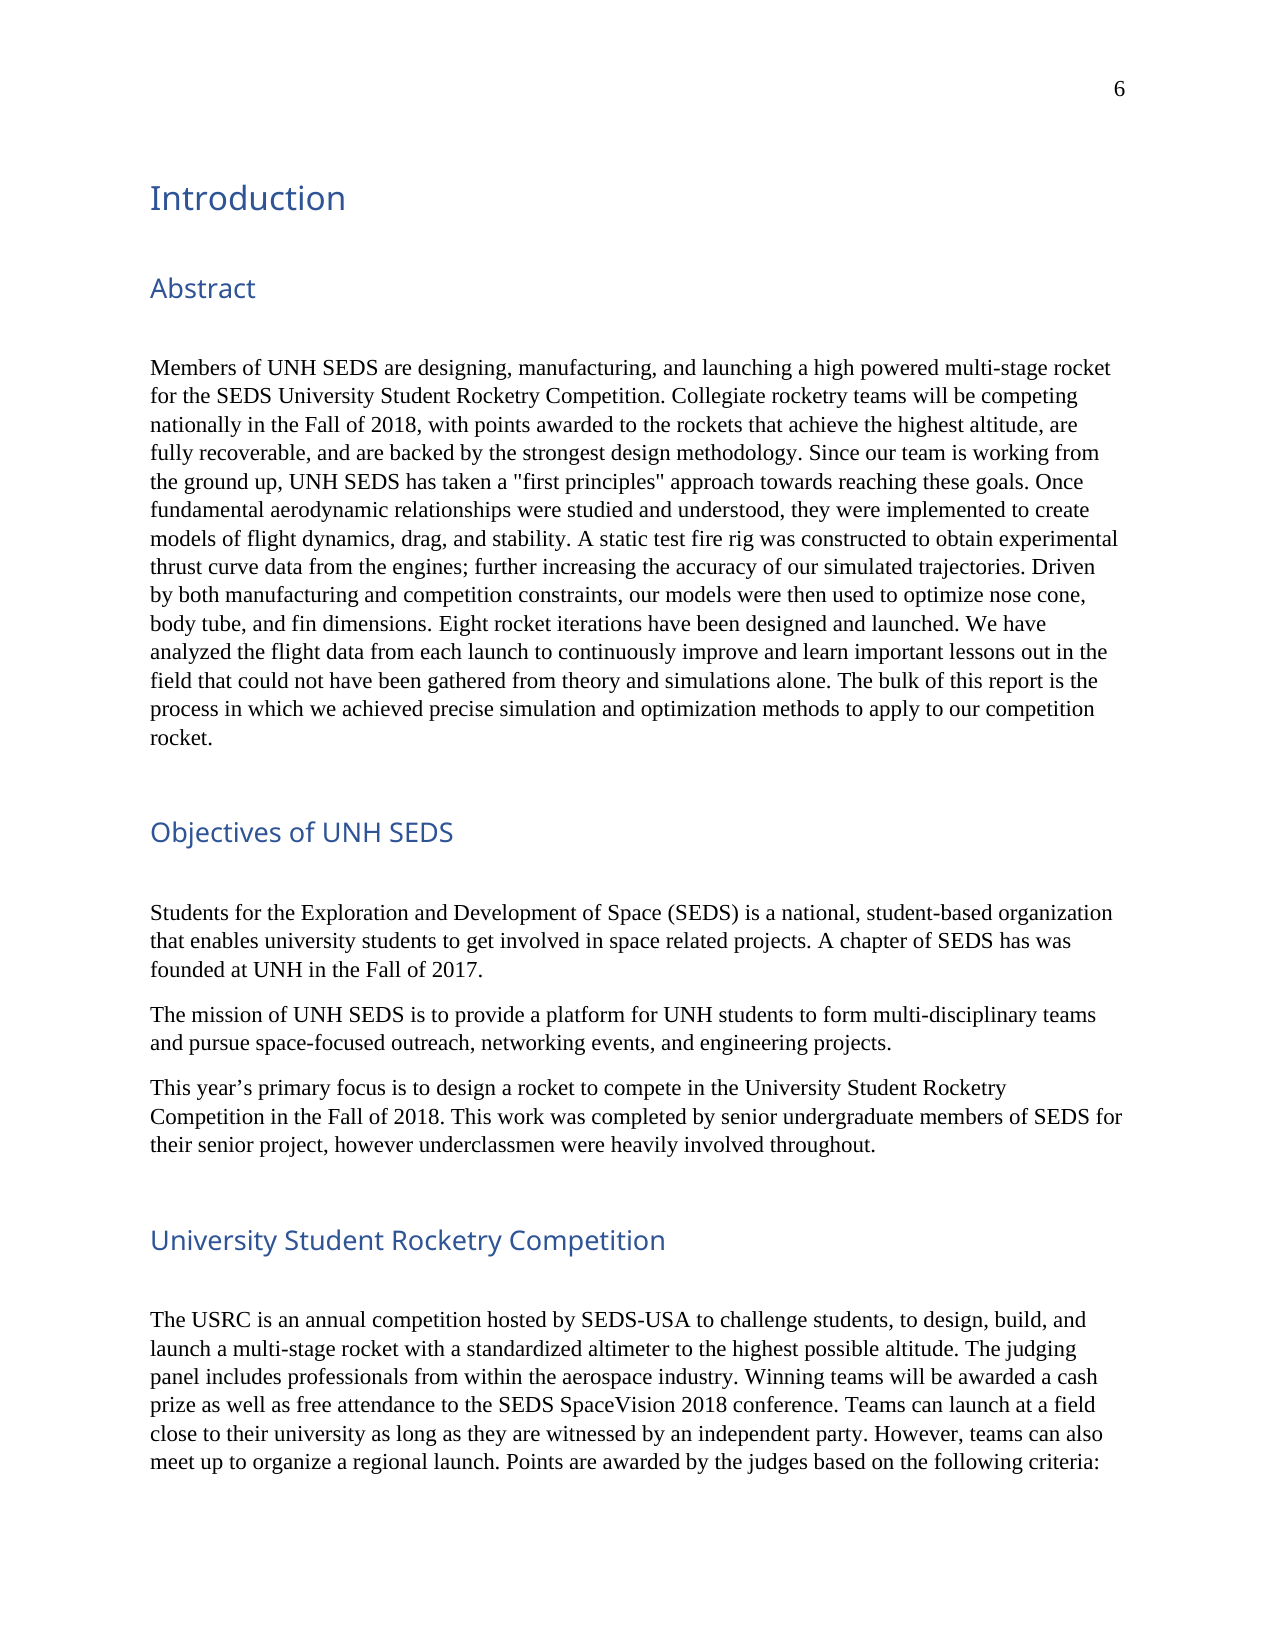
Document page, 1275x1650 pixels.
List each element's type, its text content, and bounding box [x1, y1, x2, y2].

subtitle Introduction [150, 175, 1125, 220]
subtitle Objectives of UNH SEDS [150, 814, 1125, 851]
text The USRC is an annual competition hosted by SEDS-USA to challenge students, to design, build, and launch a multi-stage rocket with a standardized altimeter to the highest possible altitude. The judging panel includes professionals from within the aerospace industry. Winning teams will be awarded a cash prize as well as free attendance to the SEDS SpaceVision 2018 conference. Teams can launch at a field close to their university as long as they are witnessed by an independent party. However, teams can also meet up to organize a regional launch. Points are awarded by the judges based on the following criteria: [150, 1306, 1125, 1475]
text Members of UNH SEDS are designing, manufacturing, and launching a high powered multi-stage rocket for the SEDS University Student Rocketry Competition. Collegiate rocketry teams will be competing nationally in the Fall of 2018, with points awarded to the rockets that achieve the highest altitude, are fully recoverable, and are backed by the strongest design methodology. Since our team is working from the ground up, UNH SEDS has taken a "first principles" approach towards reaching these goals. Once fundamental aerodynamic relationships were studied and understood, they were implemented to create models of flight dynamics, drag, and stability. A static test fire rig was constructed to obtain experimental thrust curve data from the engines; further increasing the accuracy of our simulated trajectories. Driven by both manufacturing and competition constraints, our models were then used to optimize nose cone, body tube, and fin dimensions. Eight rocket iterations have been designed and launched. We have analyzed the flight data from each launch to continuously improve and learn important lessons out in the field that could not have been gathered from theory and simulations alone. The bulk of this report is the process in which we achieved precise simulation and optimization methods to apply to our competition rocket. [150, 354, 1125, 750]
text The mission of UNH SEDS is to provide a platform for UNH students to form multi-disciplinary teams and pursue space-focused outreach, networking events, and engineering projects. [150, 1001, 1125, 1056]
text This year’s primary focus is to design a rocket to compete in the University Student Rocketry Competition in the Fall of 2018. This work was completed by senior undergraduate members of SEDS for their senior project, however underclassmen were heavily involved throughout. [150, 1074, 1125, 1157]
subtitle University Student Rocketry Competition [150, 1221, 1125, 1258]
subtitle Abstract [150, 269, 1125, 306]
text Students for the Exploration and Development of Space (SEDS) is a national, student-based organization that enables university students to get involved in space related projects. A chapter of SEDS has was founded at UNH in the Fall of 2017. [150, 899, 1125, 982]
